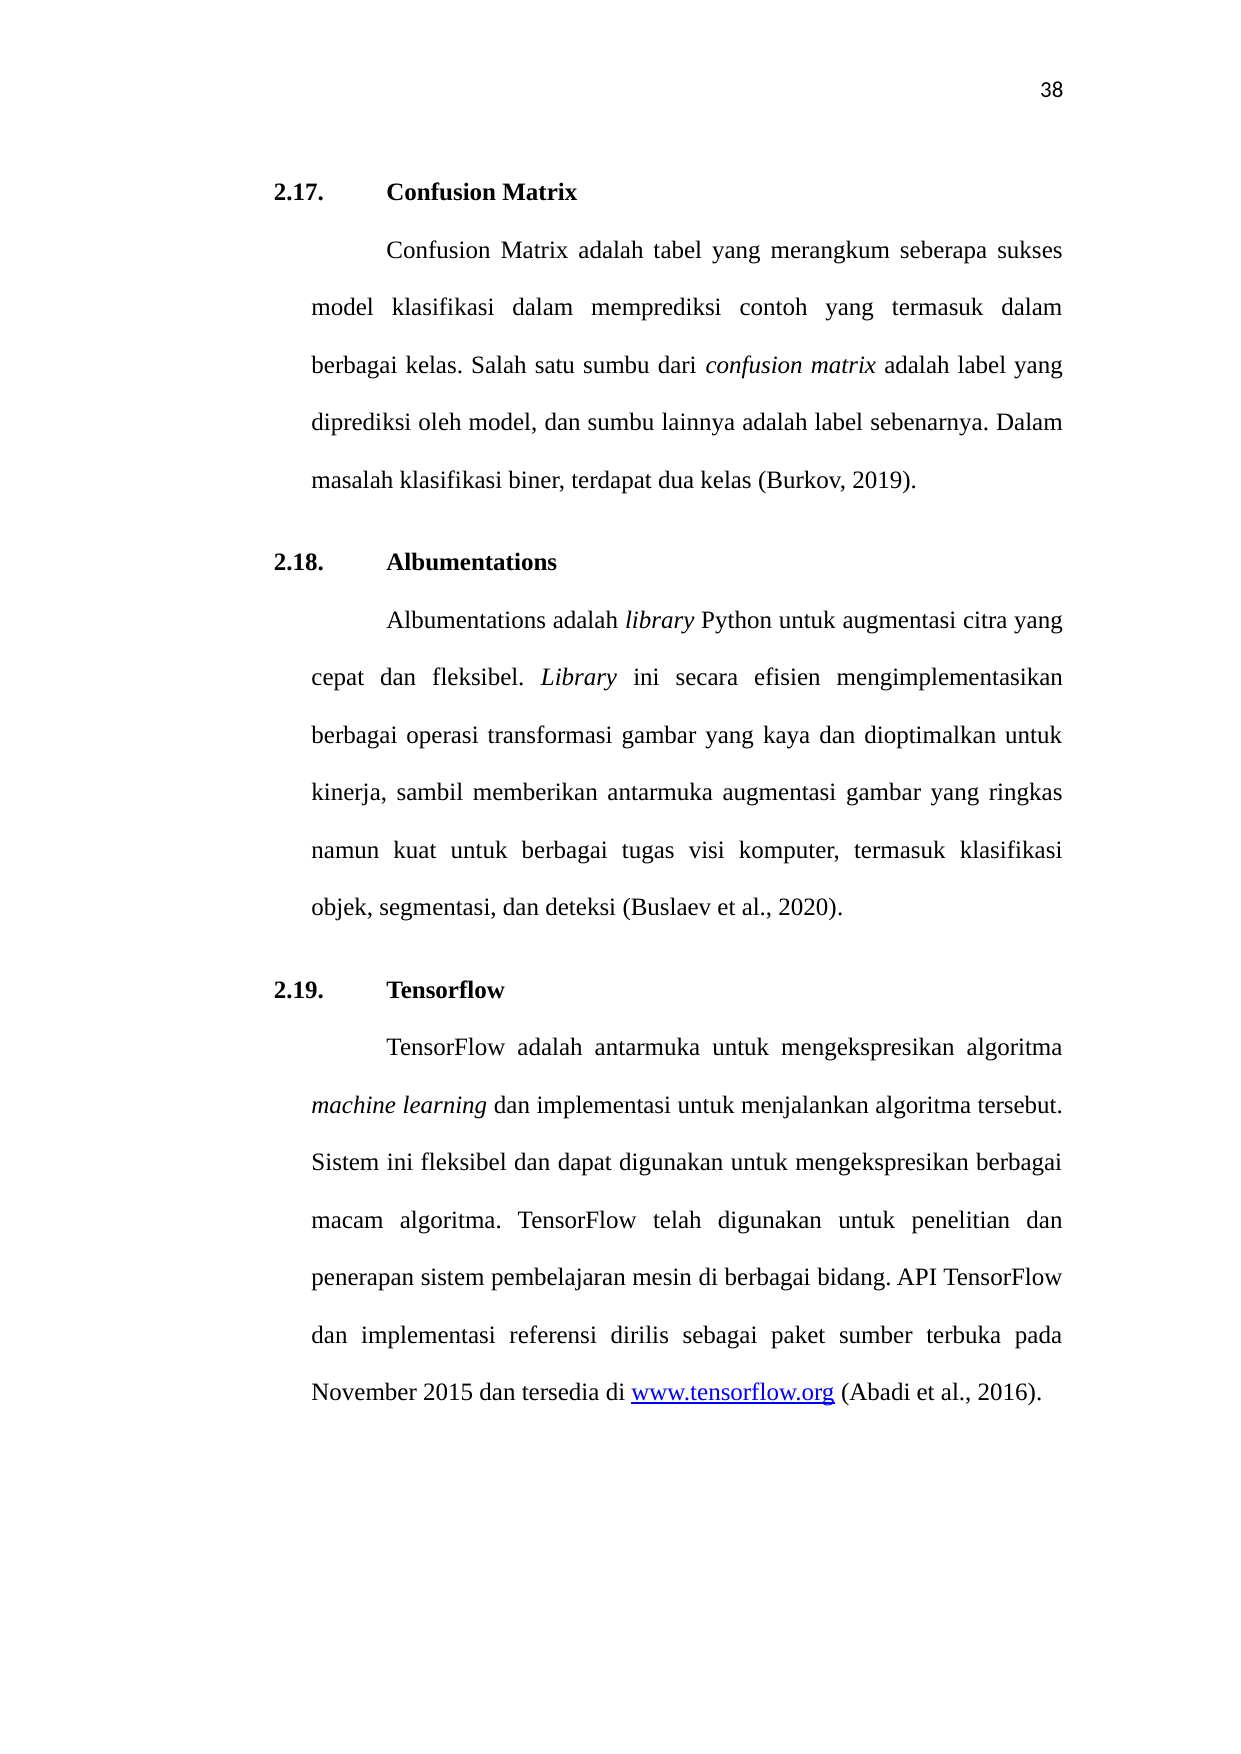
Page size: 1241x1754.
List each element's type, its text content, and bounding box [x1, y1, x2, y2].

subtitle Confusion Matrix [274, 177, 1063, 206]
text Albumentations adalah library Python untuk augmentasi citra yang cepat dan fleksibel. Library ini secara efisien mengimplementasikan berbagai operasi transformasi gambar yang kaya dan dioptimalkan untuk kinerja, sambil memberikan antarmuka augmentasi gambar yang ringkas namun kuat untuk berbagai tugas visi komputer, termasuk klasifikasi objek, segmentasi, dan deteksi . [311, 605, 1063, 921]
text Confusion Matrix adalah tabel yang merangkum seberapa sukses model klasifikasi dalam memprediksi contoh yang termasuk dalam berbagai kelas. Salah satu sumbu dari confusion matrix adalah label yang diprediksi oleh model, dan sumbu lainnya adalah label sebenarnya. Dalam masalah klasifikasi biner, terdapat dua kelas . [311, 235, 1063, 493]
subtitle Tensorflow [274, 975, 1063, 1003]
text TensorFlow adalah antarmuka untuk mengekspresikan algoritma machine learning dan implementasi untuk menjalankan algoritma tersebut. Sistem ini fleksibel dan dapat digunakan untuk mengekspresikan berbagai macam algoritma. TensorFlow telah digunakan untuk penelitian dan penerapan sistem pembelajaran mesin di berbagai bidang. API TensorFlow dan implementasi referensi dirilis sebagai paket sumber terbuka pada November 2015 dan tersedia di www.tensorflow.org . [236, 1032, 1063, 1406]
subtitle Albumentations [274, 547, 1063, 576]
